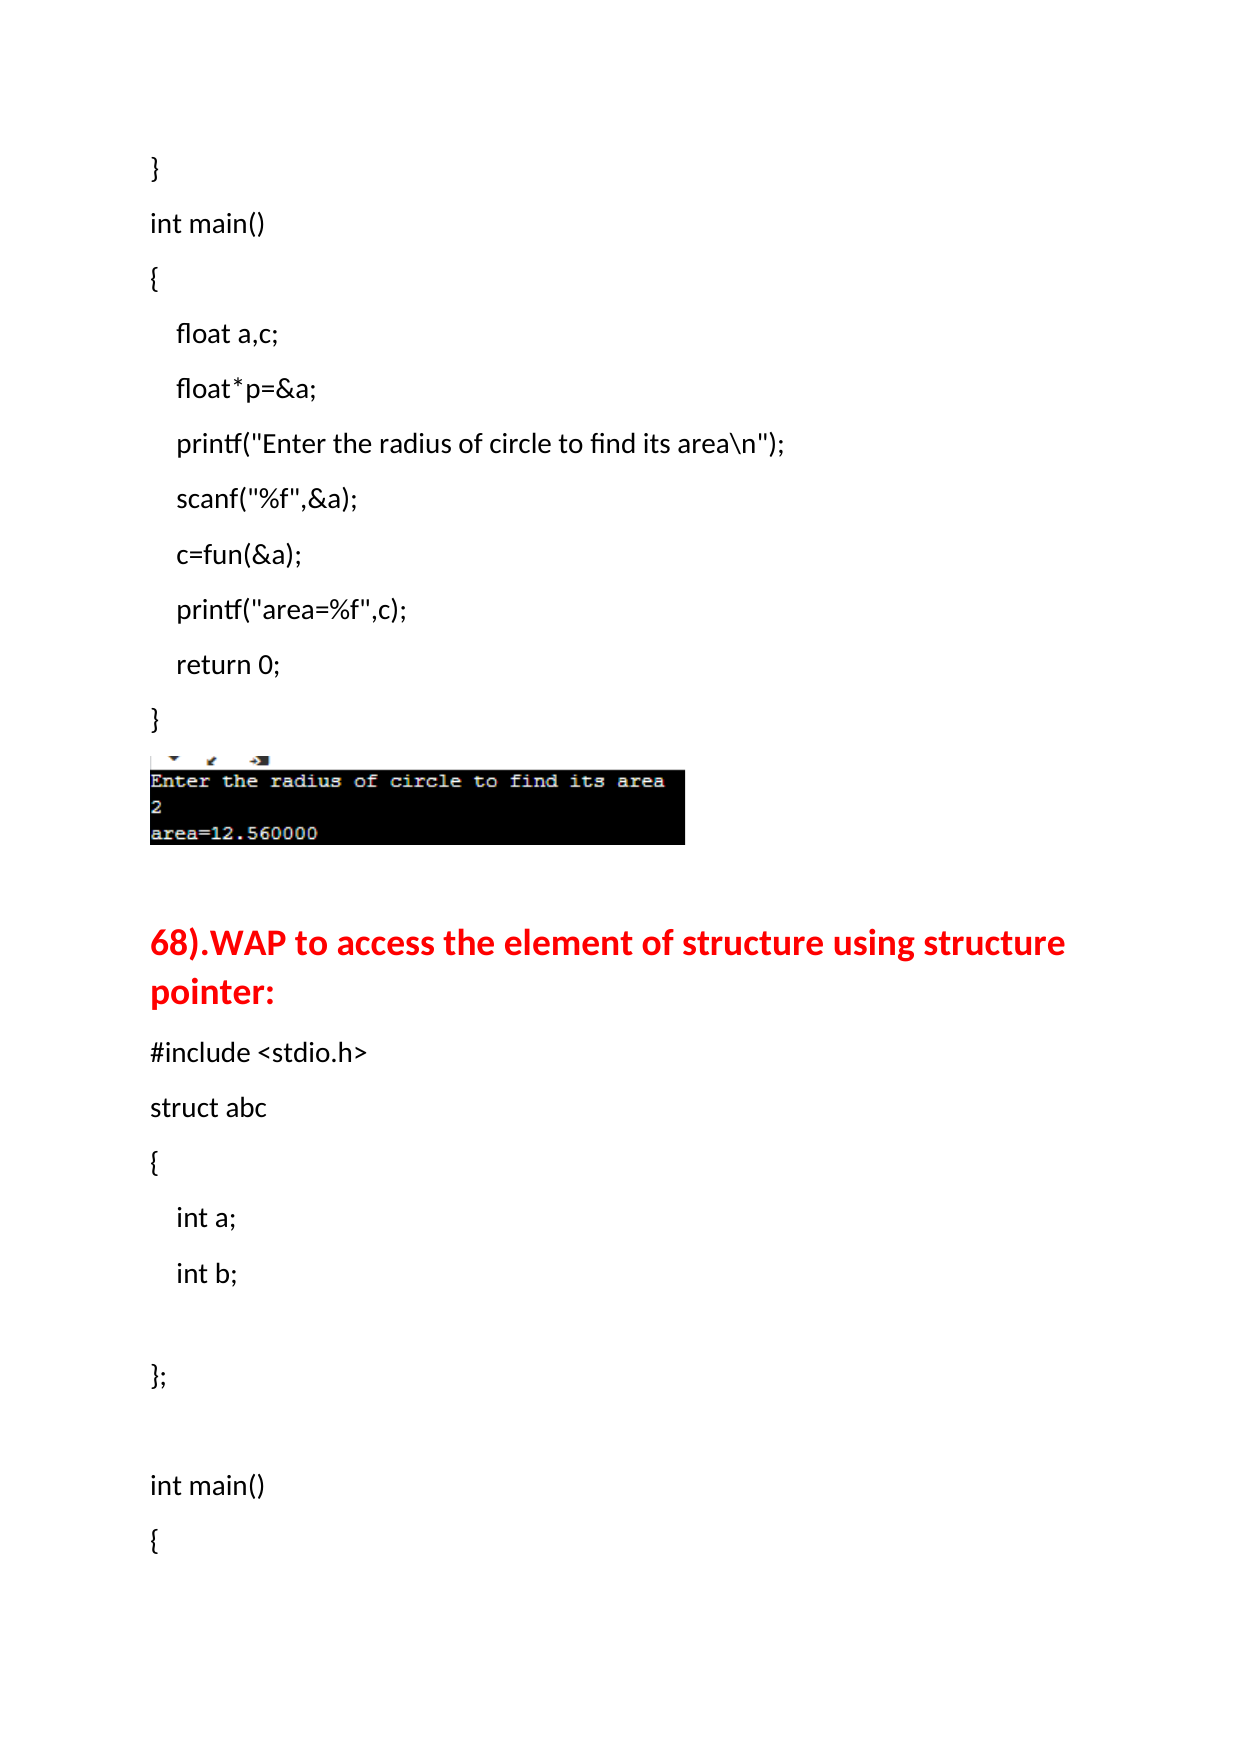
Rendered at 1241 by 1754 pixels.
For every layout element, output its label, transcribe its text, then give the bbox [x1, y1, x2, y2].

text 68).WAP to access the element of structure using structure pointer: [150, 919, 1090, 1014]
text { [150, 1522, 1090, 1558]
picture [150, 756, 686, 845]
text }; [150, 1357, 1090, 1392]
text float*p=&a; [150, 370, 1090, 406]
text return 0; [150, 646, 1090, 682]
text #include <stdio.h> [150, 1034, 1090, 1070]
text printf("Enter the radius of circle to find its area\n"); [150, 426, 1090, 461]
text int a; [150, 1199, 1090, 1235]
text scanf("%f",&a); [150, 481, 1090, 516]
text } [150, 150, 1090, 186]
text { [150, 260, 1090, 296]
text int main() [150, 1467, 1090, 1502]
text struct abc [150, 1089, 1090, 1125]
text float a,c; [150, 315, 1090, 351]
text { [150, 1144, 1090, 1180]
text } [150, 701, 1090, 737]
text int main() [150, 205, 1090, 241]
text c=fun(&a); [150, 536, 1090, 571]
text printf("area=%f",c); [150, 591, 1090, 626]
text int b; [150, 1255, 1090, 1290]
